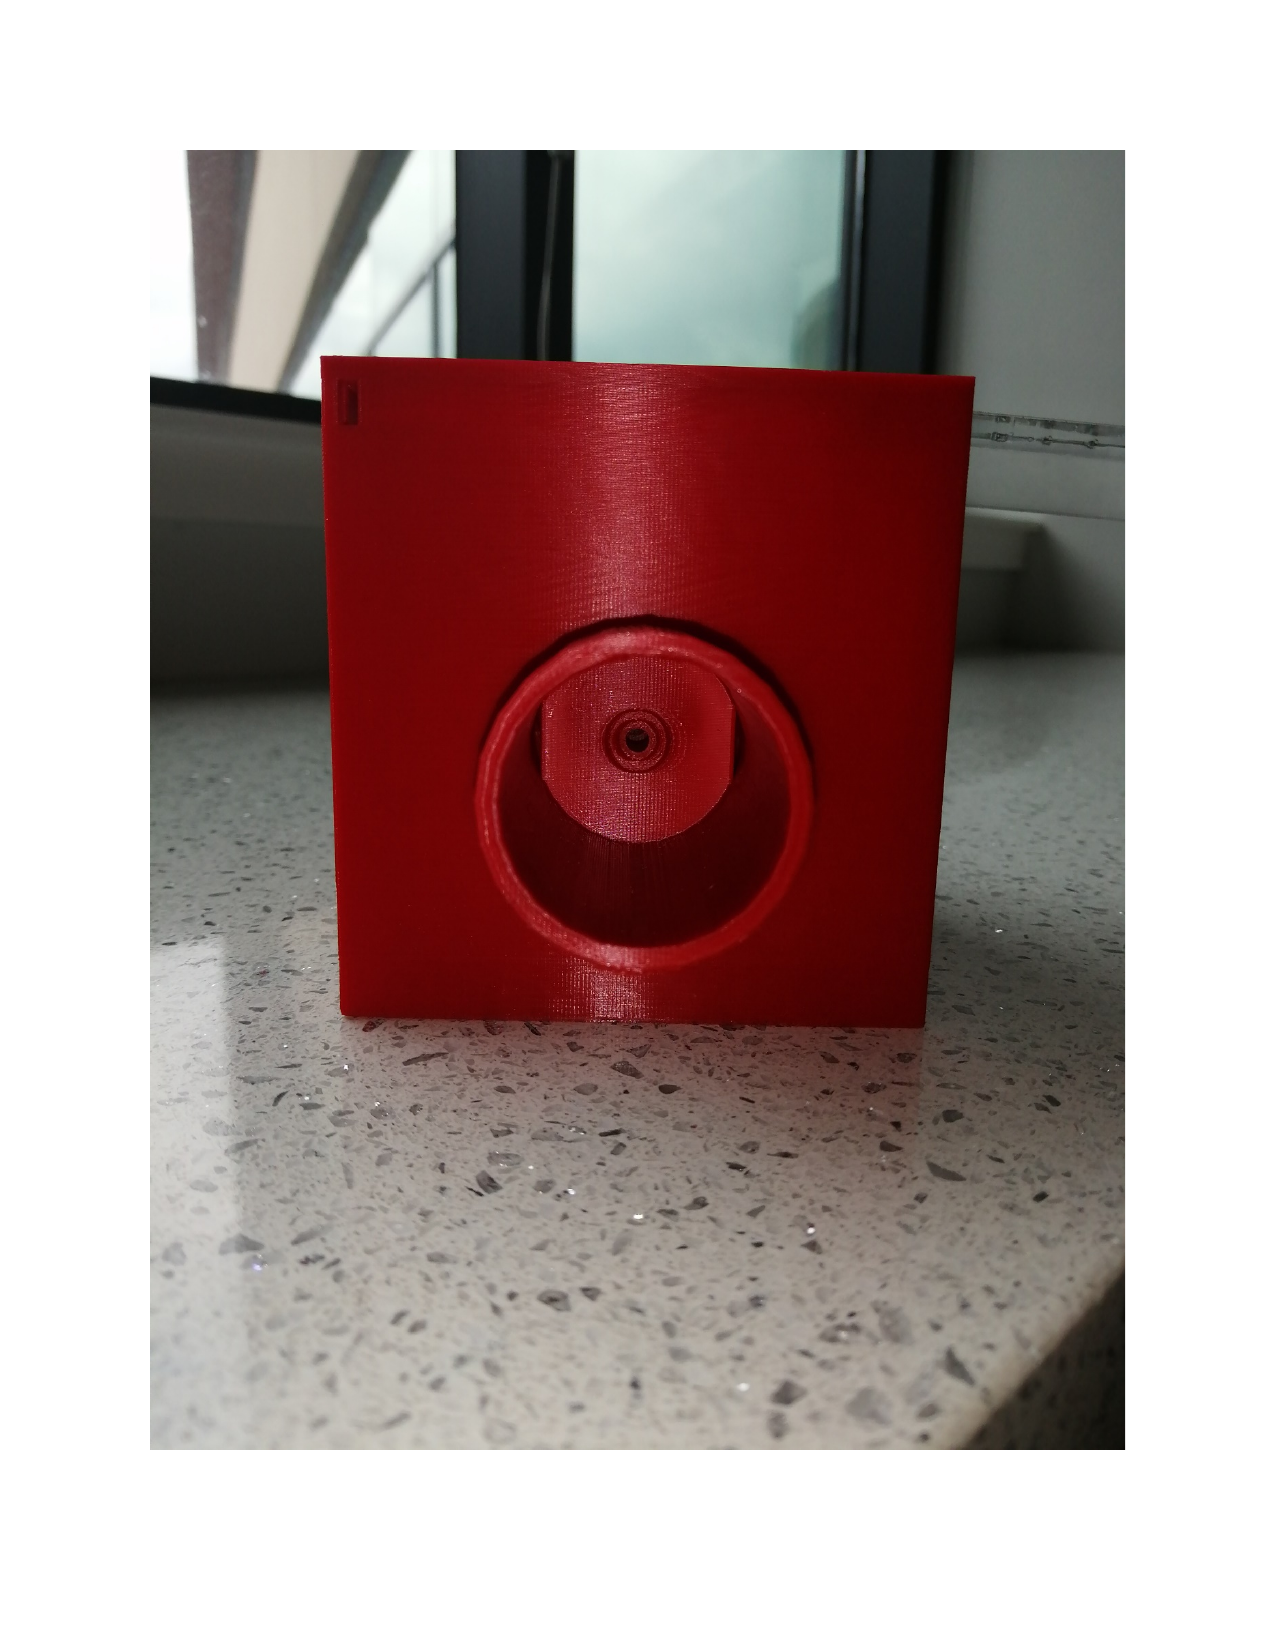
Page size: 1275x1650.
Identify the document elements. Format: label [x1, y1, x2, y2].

picture [150, 150, 1125, 1450]
